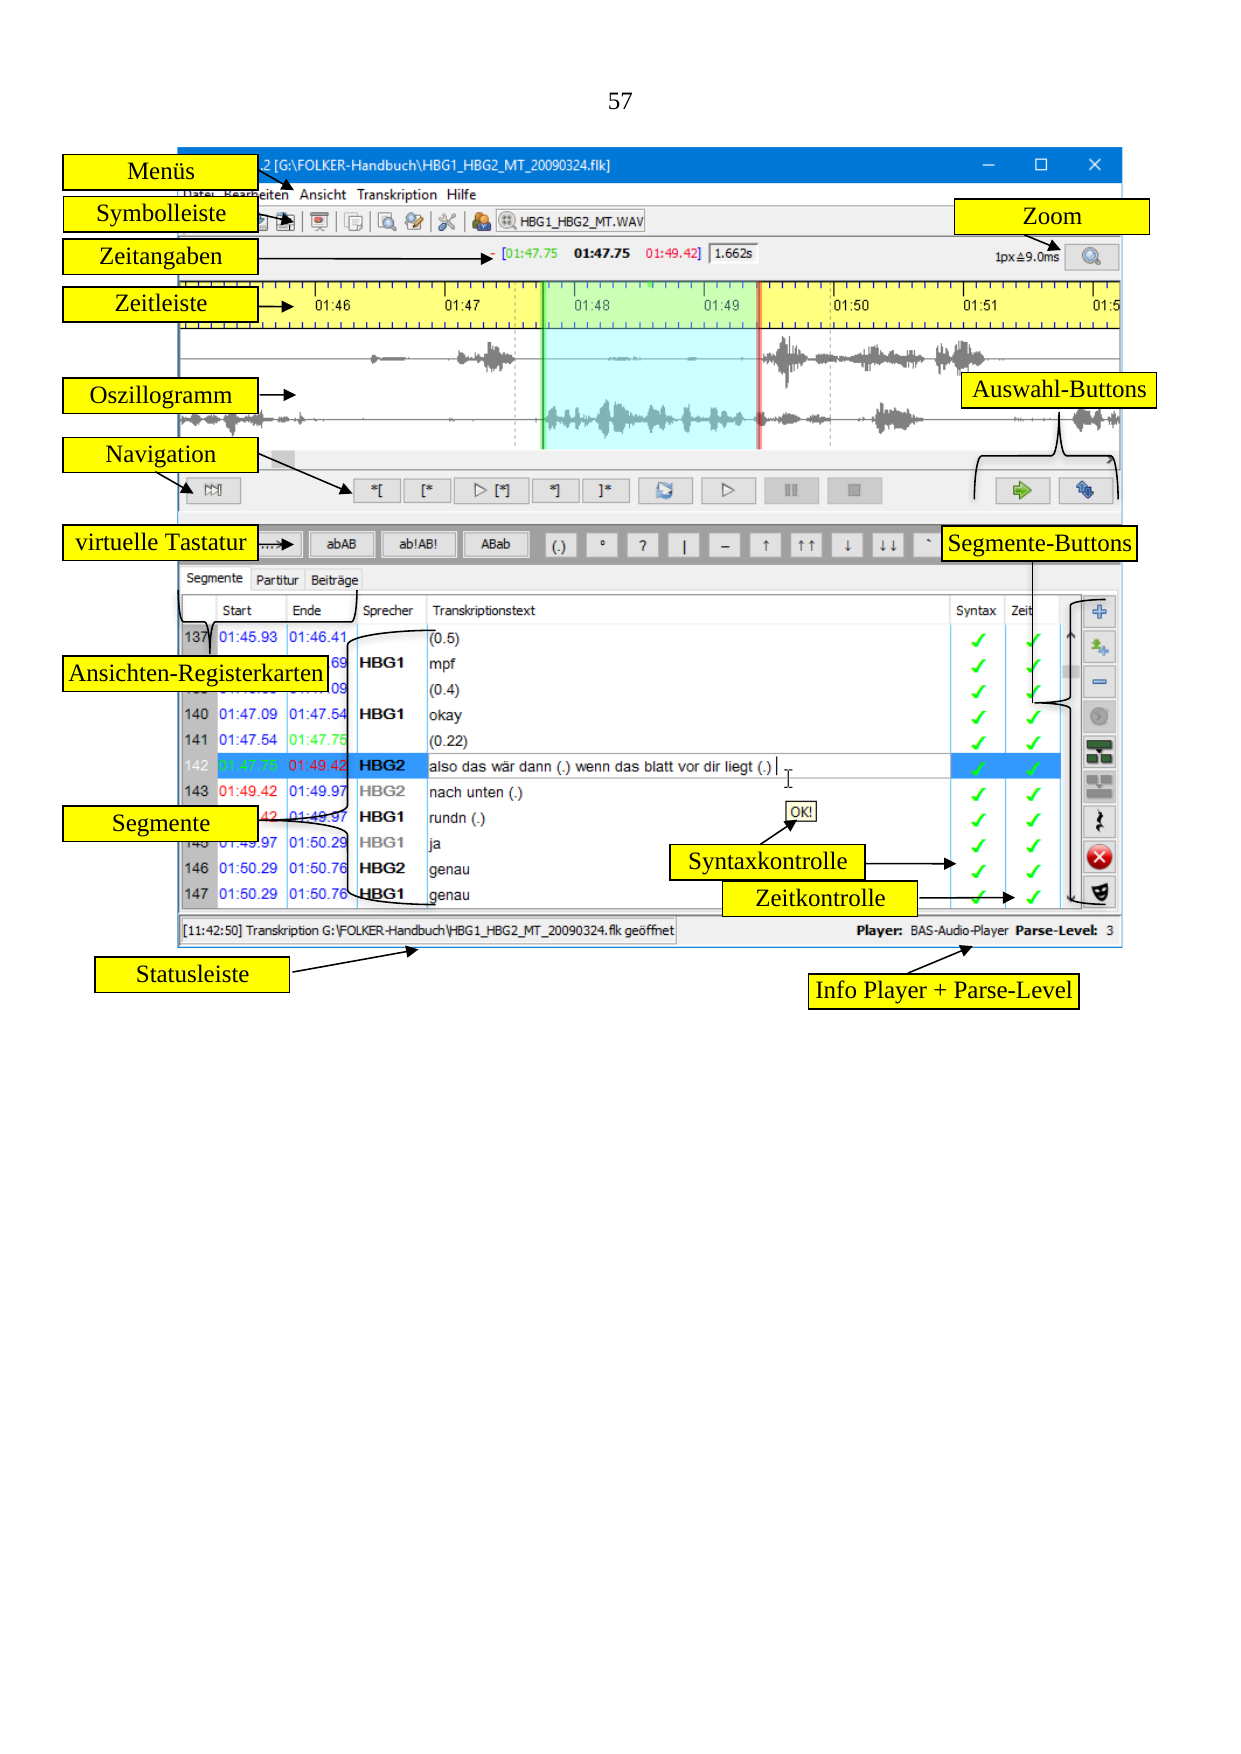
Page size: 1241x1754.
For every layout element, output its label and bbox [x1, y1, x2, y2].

picture [177, 147, 1123, 948]
picture [177, 605, 209, 655]
